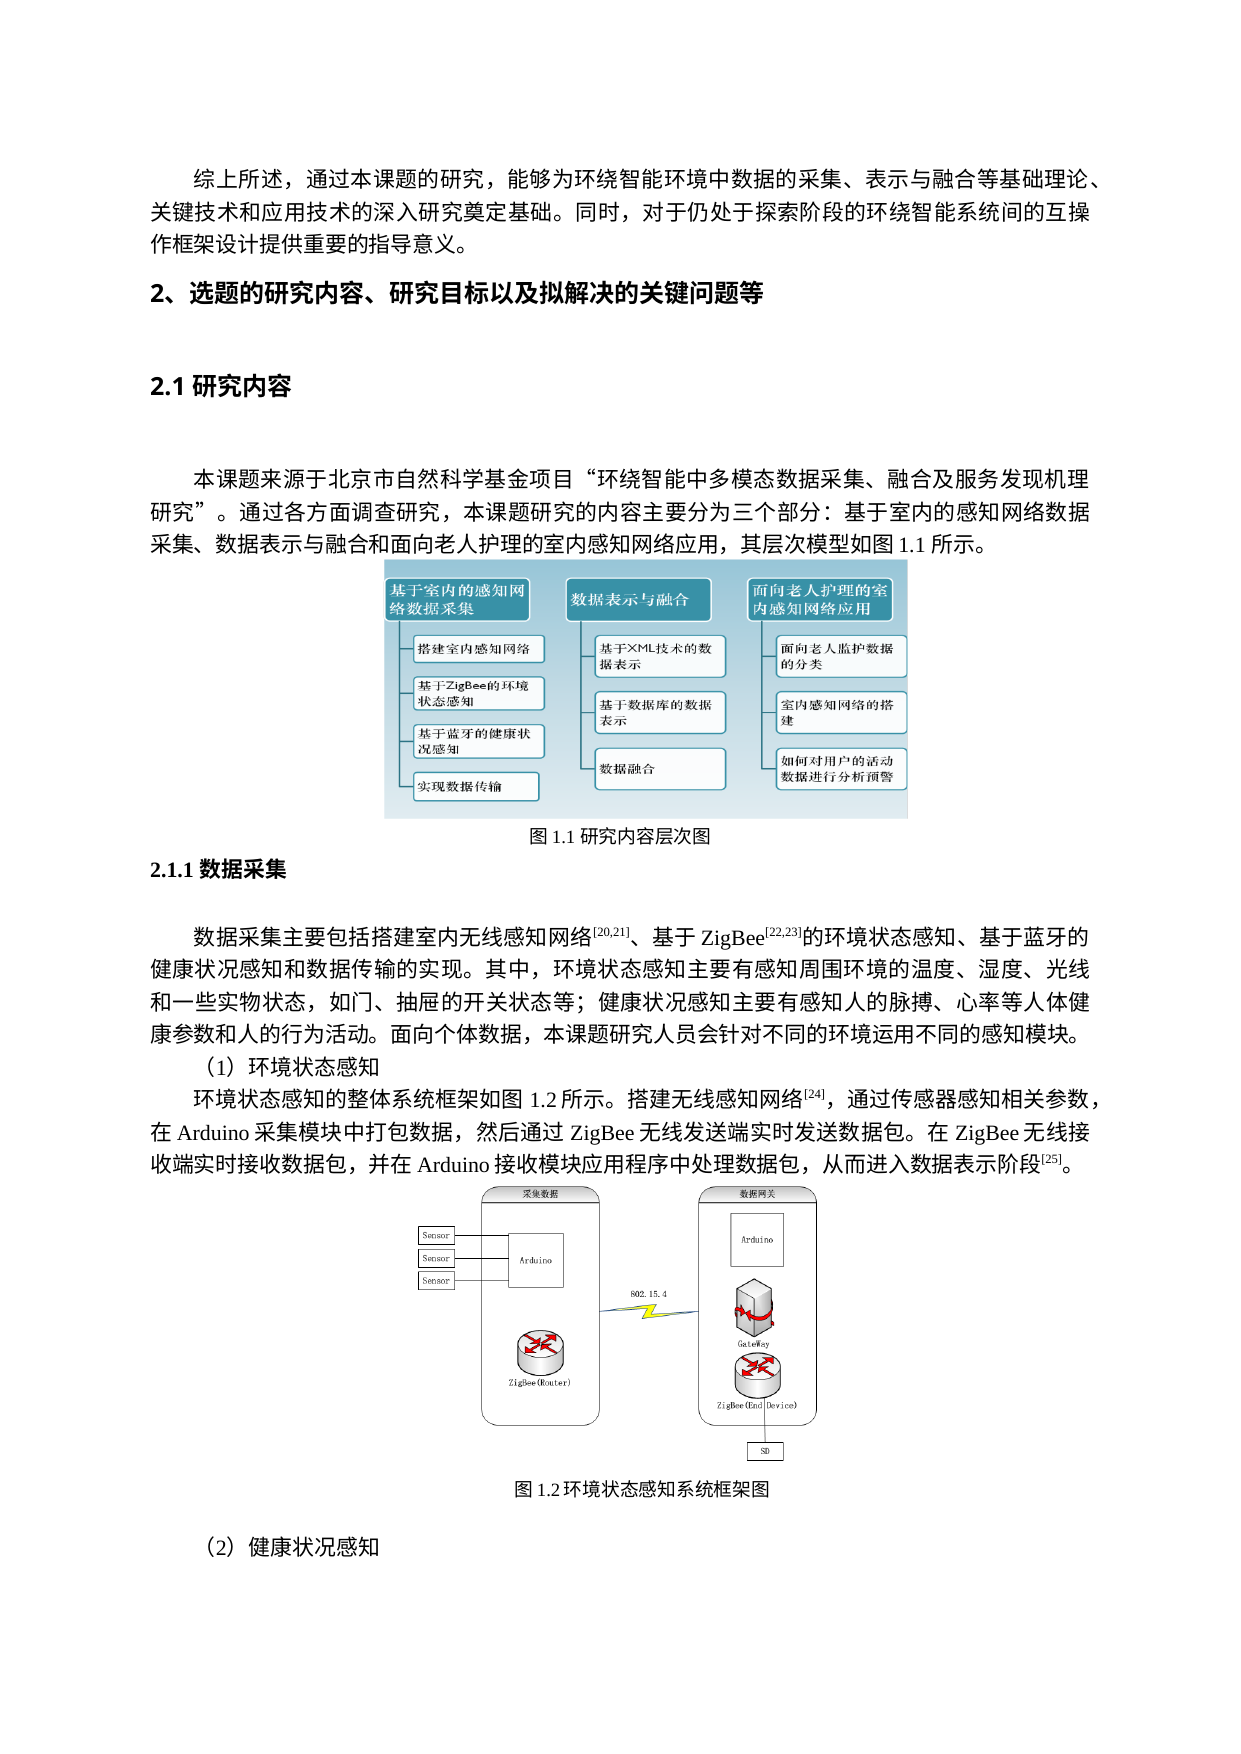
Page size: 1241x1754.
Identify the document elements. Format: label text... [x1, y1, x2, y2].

text 2、选题的研究内容、研究目标以及拟解决的关键问题等 [150, 259, 1090, 324]
picture [413, 1179, 828, 1469]
text 图1.1 研究内容层次图 [150, 819, 1090, 852]
text 环境状态感知的整体系统框架如图1.2所示。搭建无线感知网络[24]，通过传感器感知相关参数，在Arduino采集模块中打包数据，然后通过ZigBee无线发送端实时发送数据包。在ZigBee无线接收端实时接收数据包，并在Arduino接收模块应用程序中处理数据包，从而进入数据表示阶段[25]。 [150, 1082, 1090, 1179]
text （1）环境状态感知 [150, 1049, 1090, 1082]
picture [376, 559, 908, 819]
text 综上所述，通过本课题的研究，能够为环绕智能环境中数据的采集、表示与融合等基础理论、关键技术和应用技术的深入研究奠定基础。同时，对于仍处于探索阶段的环绕智能系统间的互操作框架设计提供重要的指导意义。 [150, 162, 1090, 259]
subtitle 2.1.1 数据采集 [150, 852, 1090, 884]
text （2）健康状况感知 [150, 1529, 1090, 1562]
text 图1.2环境状态感知系统框架图 [150, 1472, 1090, 1504]
text 数据采集主要包括搭建室内无线感知网络[20,21]、基于ZigBee[22,23]的环境状态感知、基于蓝牙的健康状况感知和数据传输的实现。其中，环境状态感知主要有感知周围环境的温度、湿度、光线和一些实物状态，如门、抽屉的开关状态等；健康状况感知主要有感知人的脉搏、心率等人体健康参数和人的行为活动。面向个体数据，本课题研究人员会针对不同的环境运用不同的感知模块。 [150, 919, 1090, 1049]
subtitle 2.1 研究内容 [150, 352, 1090, 417]
text 本课题来源于北京市自然科学基金项目“环绕智能中多模态数据采集、融合及服务发现机理研究”。通过各方面调查研究，本课题研究的内容主要分为三个部分：基于室内的感知网络数据采集、数据表示与融合和面向老人护理的室内感知网络应用，其层次模型如图1.1 所示。 [150, 462, 1090, 559]
